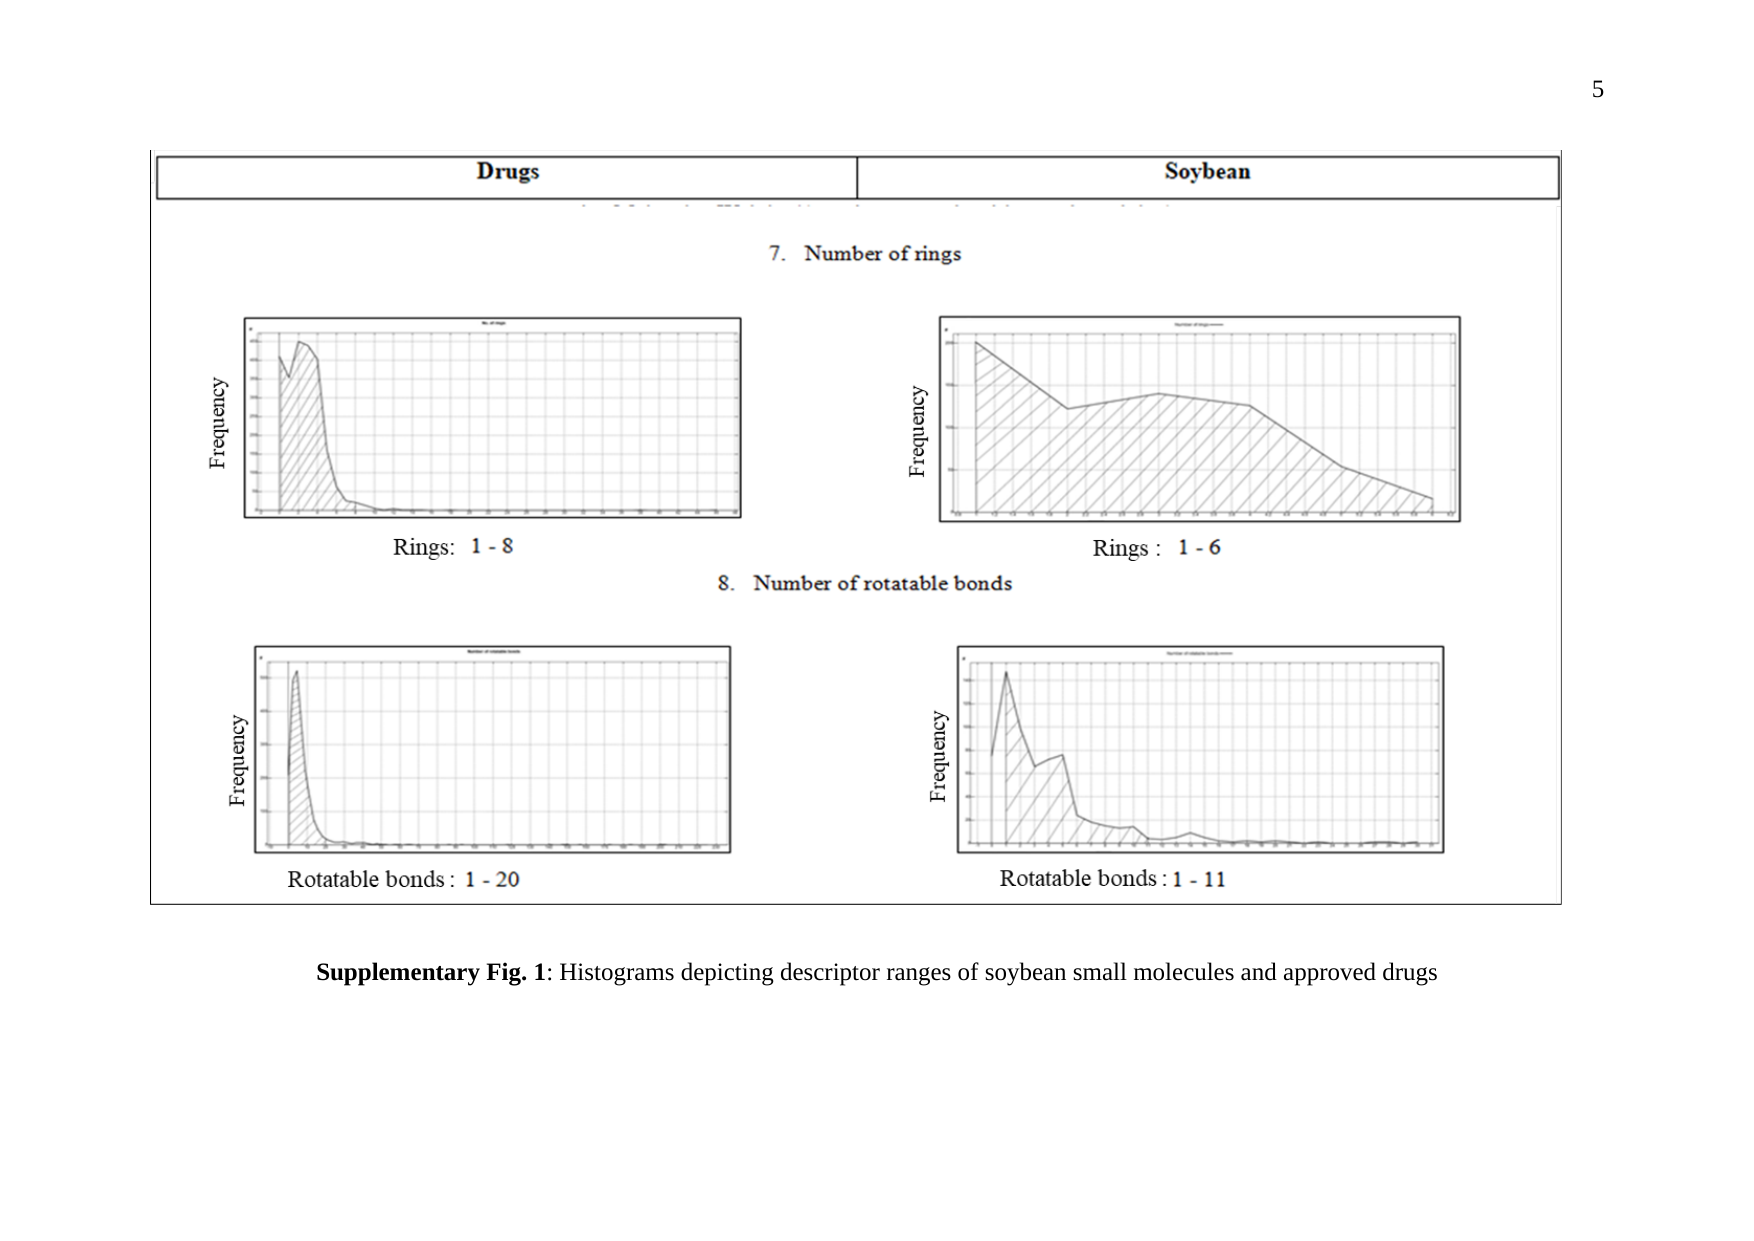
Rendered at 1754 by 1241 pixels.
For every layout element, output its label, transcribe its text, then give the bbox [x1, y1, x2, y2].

text Supplementary Fig. 1: Histograms depicting descriptor ranges of soybean small molecules and approved drugs [150, 957, 1604, 986]
picture [150, 150, 1562, 908]
